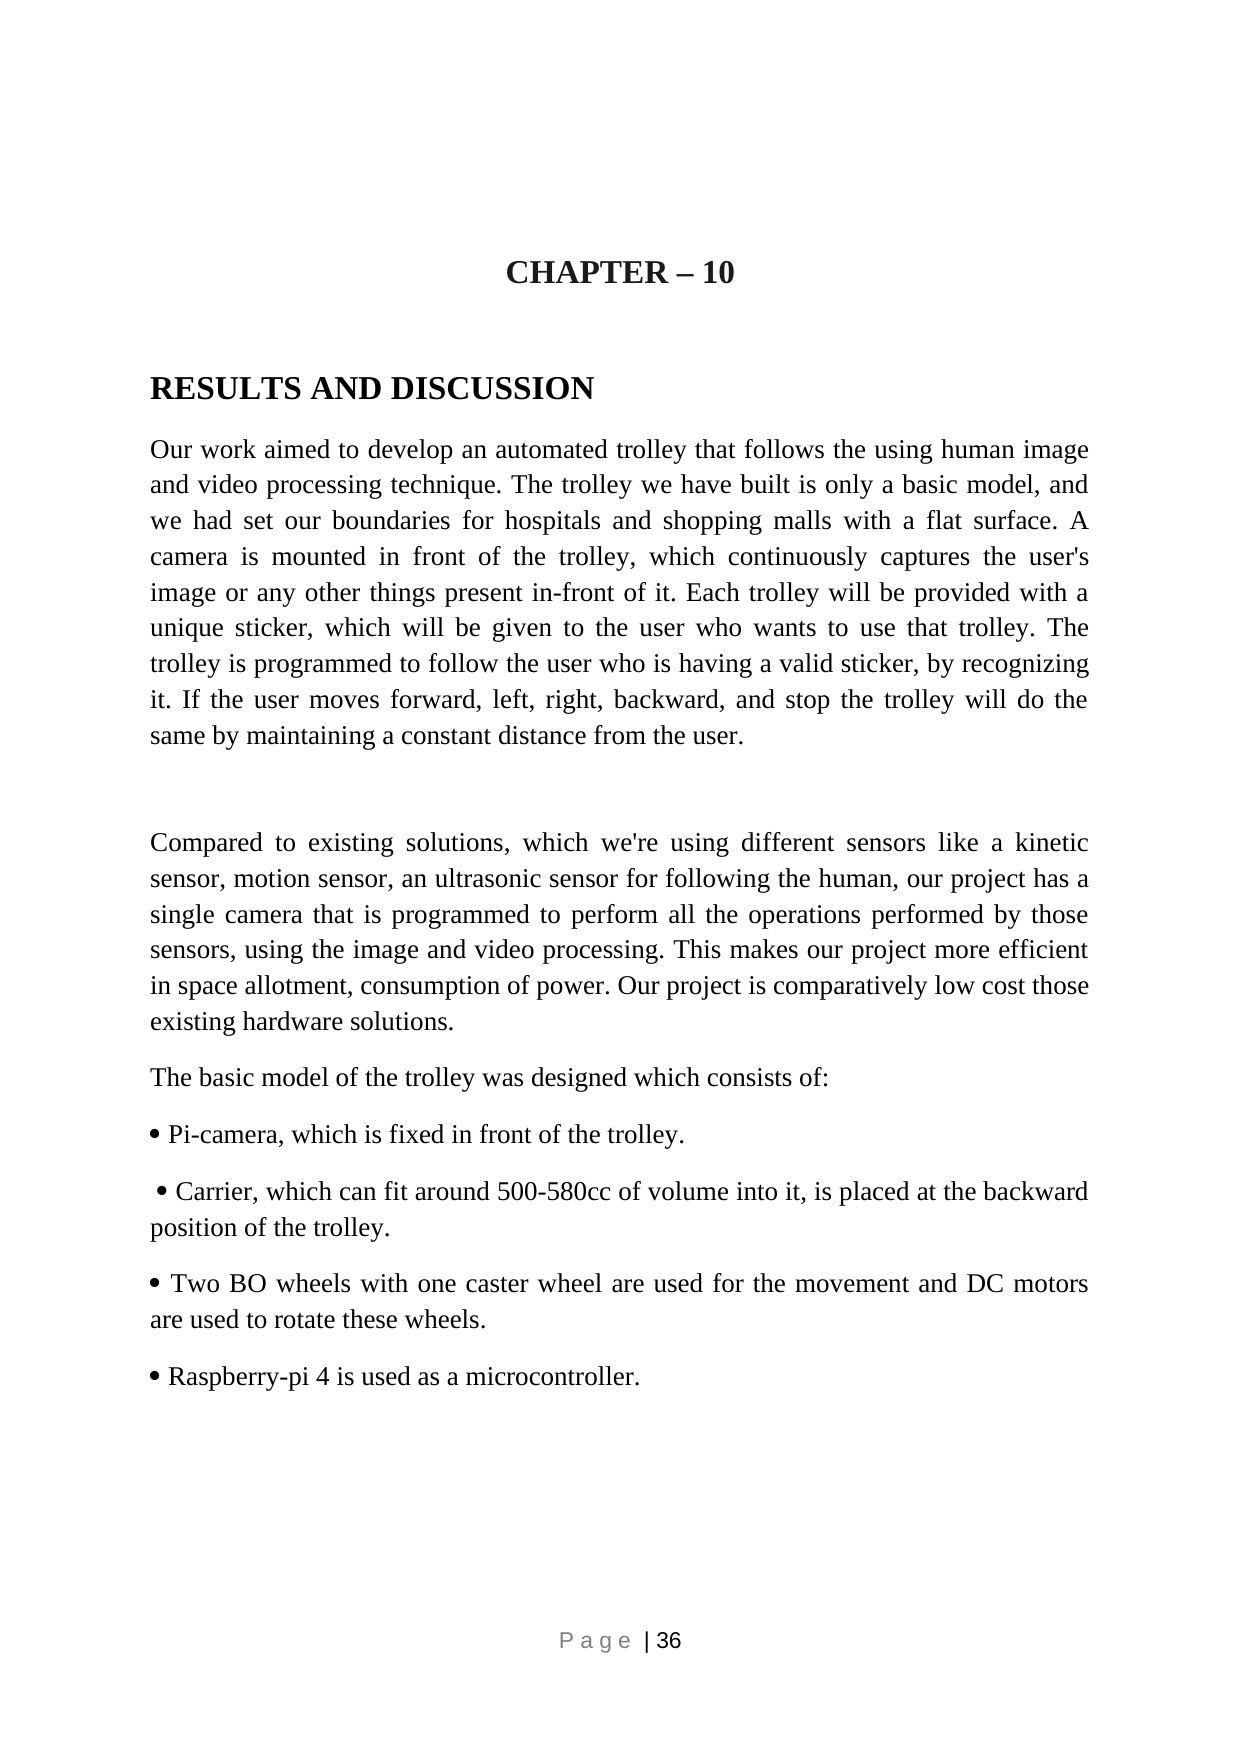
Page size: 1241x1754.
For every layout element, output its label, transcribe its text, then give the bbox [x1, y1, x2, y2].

text RESULTS AND DISCUSSION [150, 368, 1090, 406]
text Two BO wheels with one caster wheel are used for the movement and DC motors are used to rotate these wheels. [150, 1267, 1090, 1334]
text CHAPTER – 10 [150, 252, 1090, 290]
text Raspberry-pi 4 is used as a microcontroller. [150, 1360, 1090, 1391]
text The basic model of the trolley was designed which consists of: [150, 1062, 1090, 1093]
text Compared to existing solutions, which we're using different sensors like a kinetic sensor, motion sensor, an ultrasonic sensor for following the human, our project has a single camera that is programmed to perform all the operations performed by those sensors, using the image and video processing. This makes our project more efficient in space allotment, consumption of power. Our project is comparatively low cost those existing hardware solutions. [150, 826, 1090, 1036]
text Carrier, which can fit around 500-580cc of volume into it, is placed at the backward position of the trolley. [150, 1175, 1090, 1242]
text Pi-camera, which is fixed in front of the trolley. [150, 1118, 1090, 1149]
text Our work aimed to develop an automated trolley that follows the using human image and video processing technique. The trolley we have built is only a basic model, and we had set our boundaries for hospitals and shopping malls with a flat surface. A camera is mounted in front of the trolley, which continuously captures the user's image or any other things present in-front of it. Each trolley will be provided with a unique sticker, which will be given to the user who wants to use that trolley. The trolley is programmed to follow the user who is having a valid sticker, by recognizing it. If the user moves forward, left, right, backward, and stop the trolley will do the same by maintaining a constant distance from the user. [150, 433, 1090, 750]
